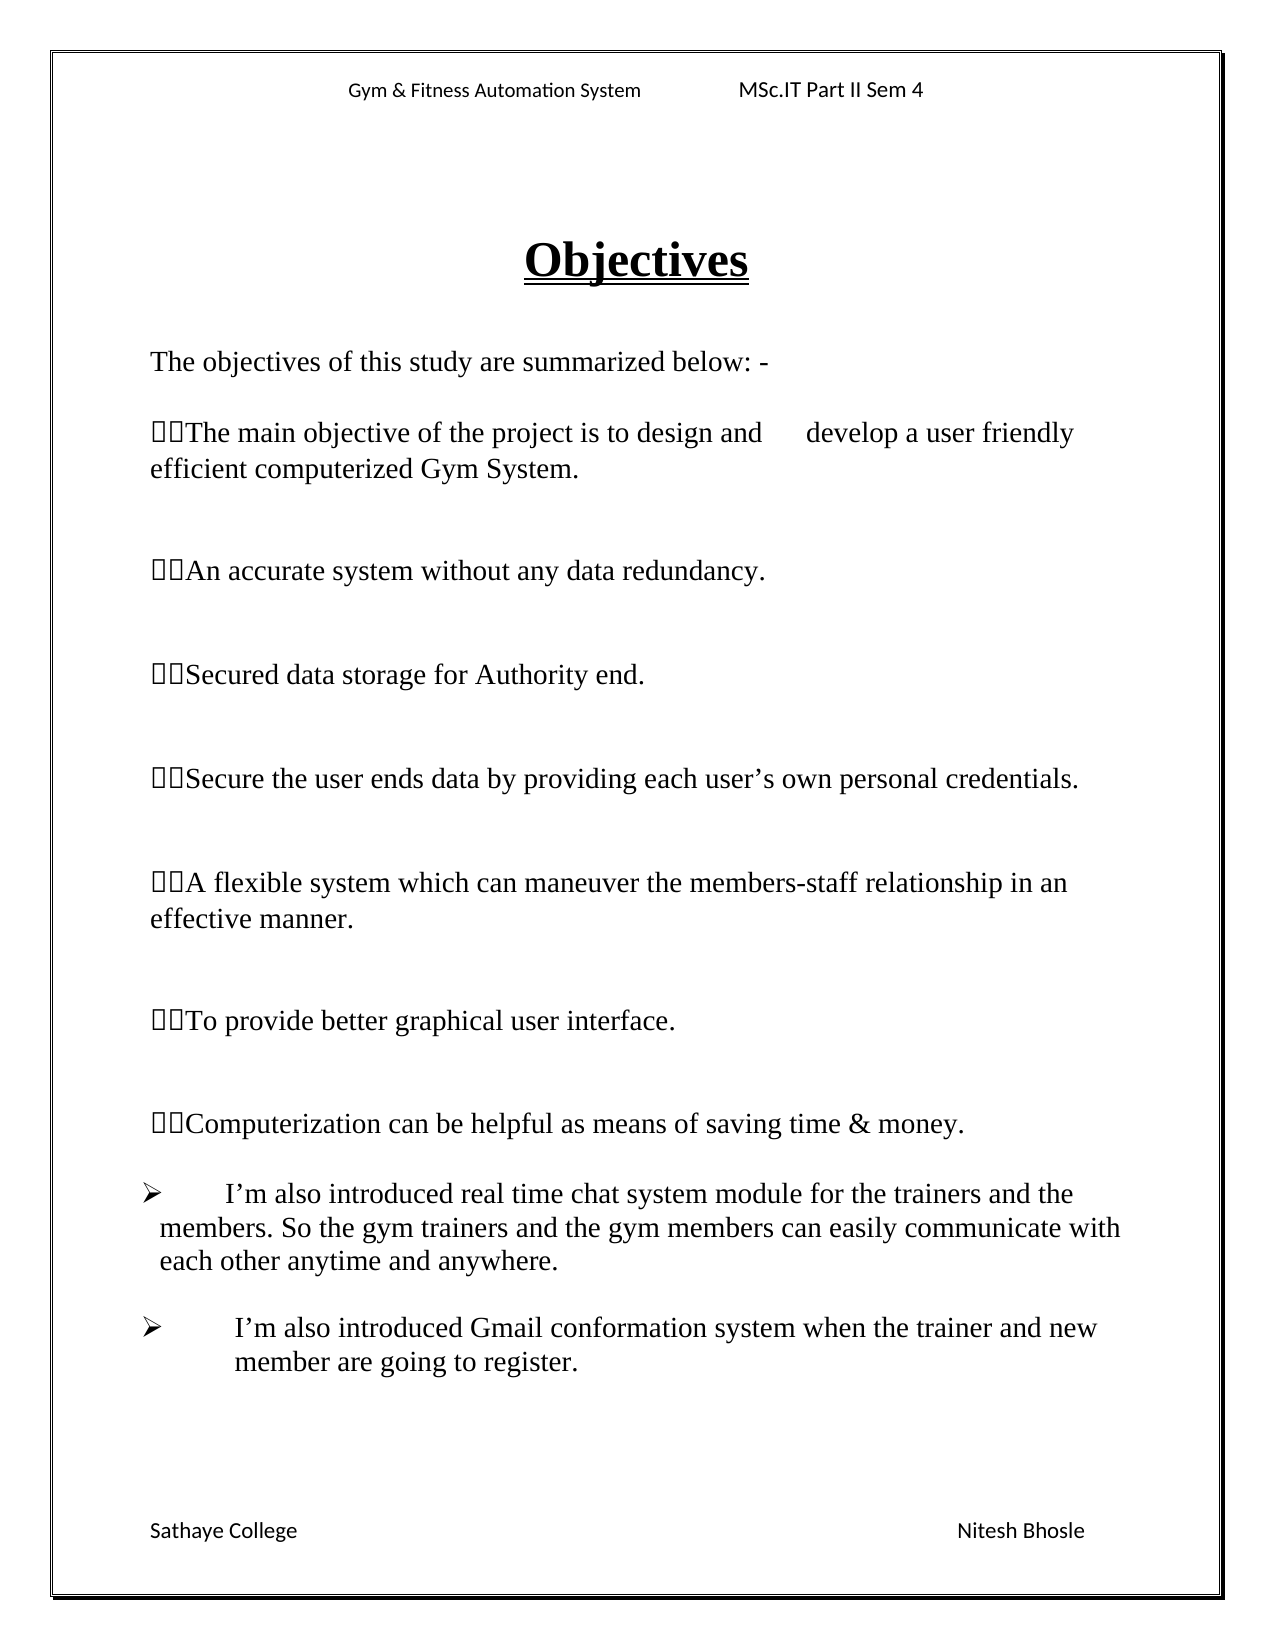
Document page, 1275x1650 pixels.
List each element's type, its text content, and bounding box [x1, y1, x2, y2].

text A flexible system which can maneuver the members-staff relationship in an effective manner. [150, 861, 1122, 934]
list I’m also introduced Gmail conformation system when the trainer and new member are going to register. [141, 1310, 1122, 1377]
list I’m also introduced real time chat system module for the trainers and the members. So the gym trainers and the gym members can easily communicate with each other anytime and anywhere. [141, 1176, 1122, 1277]
text Secured data storage for Authority end. [150, 653, 1122, 693]
text Computerization can be helpful as means of saving time & money. [150, 1103, 1122, 1142]
text To provide better graphical user interface. [150, 999, 1122, 1038]
text The main objective of the project is to design and develop a user friendly efficient computerized Gym System. [150, 411, 1122, 484]
text An accurate system without any data redundancy. [150, 549, 1122, 589]
text Secure the user ends data by providing each user’s own personal credentials. [150, 757, 1122, 797]
text Objectives [150, 229, 1122, 287]
text The objectives of this study are summarized below: - [150, 344, 1122, 378]
